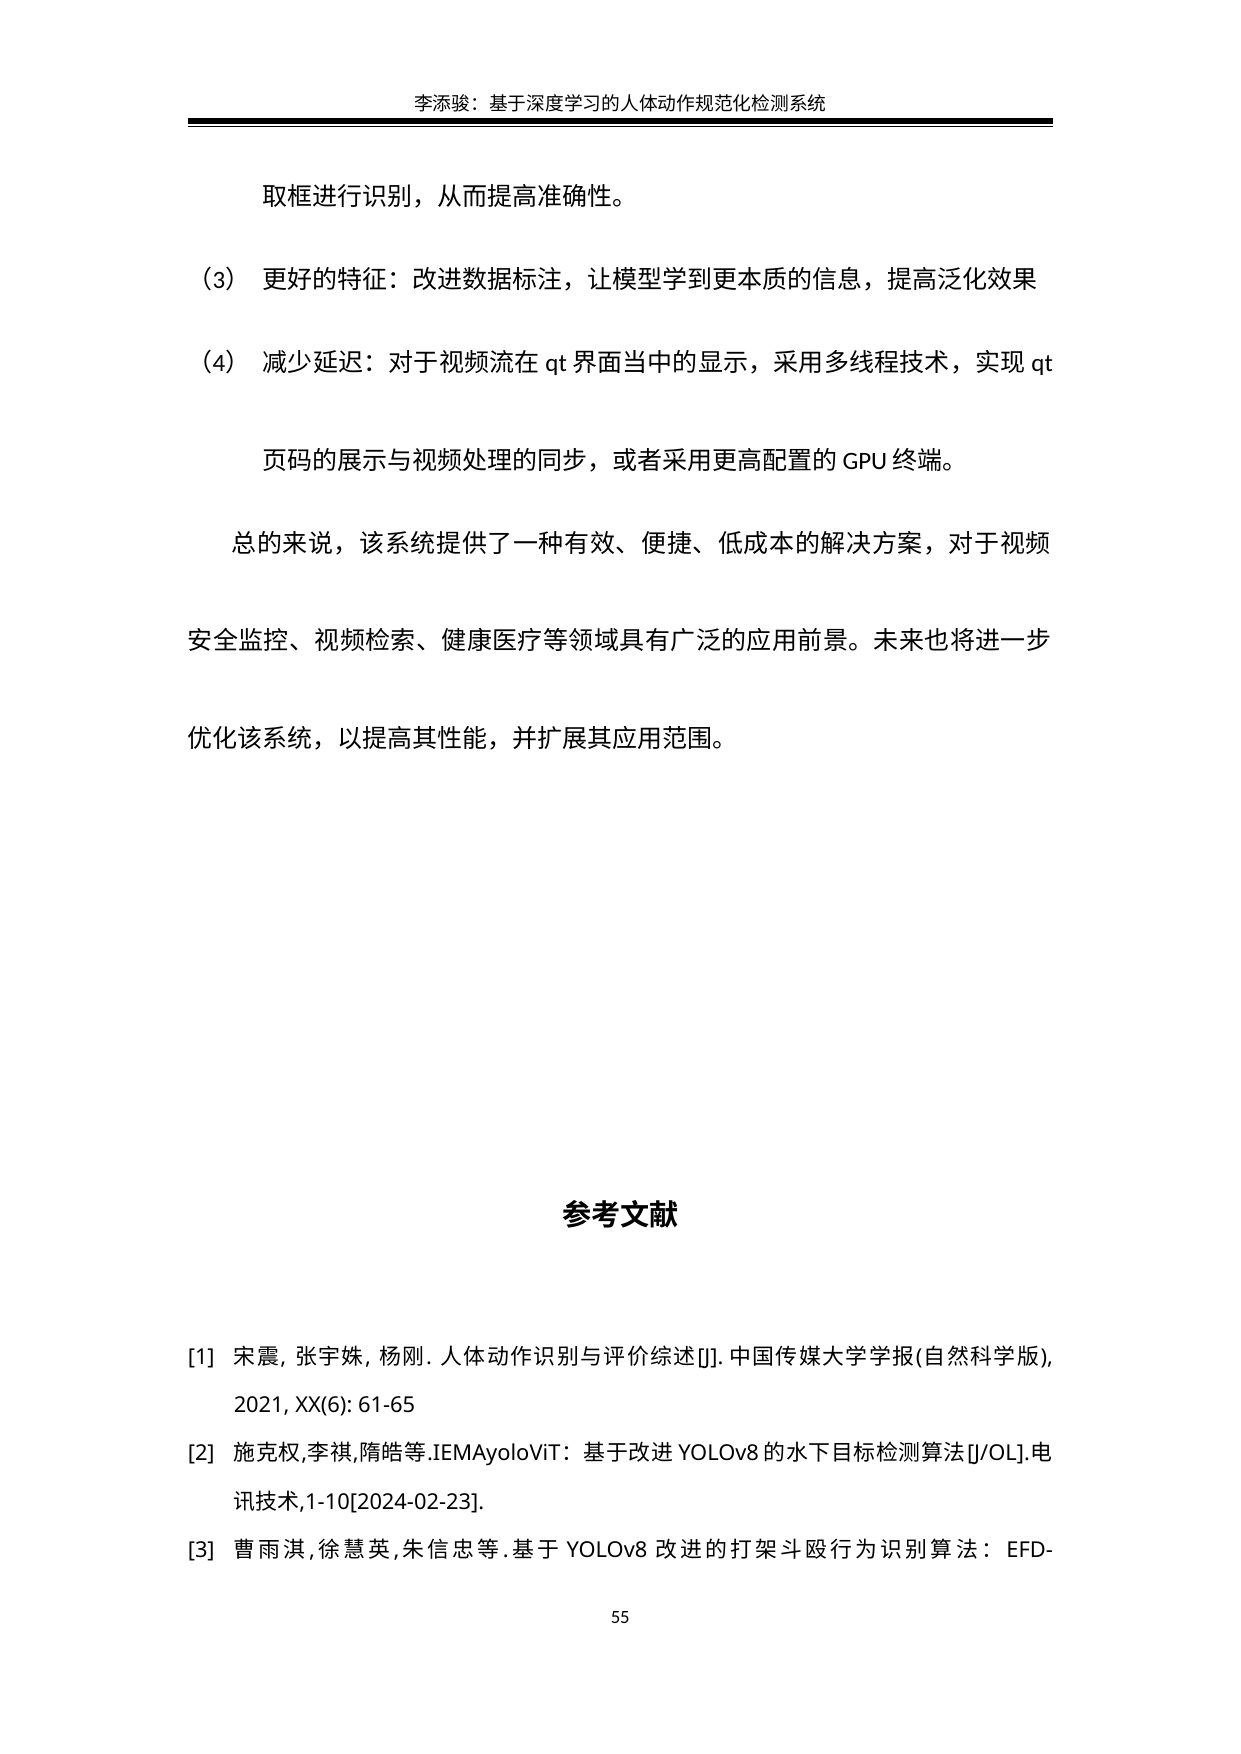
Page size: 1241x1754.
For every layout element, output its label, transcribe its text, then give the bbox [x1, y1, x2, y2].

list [188, 1532, 1053, 1564]
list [187, 162, 1053, 227]
text 总的来说，该系统提供了一种有效、便捷、低成本的解决方案，对于视频安全监控、视频检索、健康医疗等领域具有广泛的应用前景。未来也将进一步优化该系统，以提高其性能，并扩展其应用范围。 [187, 509, 1053, 769]
subtitle 参考文献 [187, 1180, 1053, 1245]
list 减少延迟：对于视频流在qt界面当中的显示，采用多线程技术，实现qt页码的展示与视频处理的同步，或者采用更高配置的GPU终端。 [187, 328, 1053, 491]
list 更好的特征：改进数据标注，让模型学到更本质的信息，提高泛化效果 [187, 245, 1053, 310]
list 宋震, 张宇姝, 杨刚. 人体动作识别与评价综述[J]. 中国传媒大学学报(自然科学版), 2021, XX(6): 61-65 [188, 1339, 1053, 1420]
list 施克权,李祺,隋皓等.IEMAyoloViT：基于改进YOLOv8的水下目标检测算法[J/OL].电讯技术,1-10[2024-02-23]. [188, 1435, 1053, 1516]
